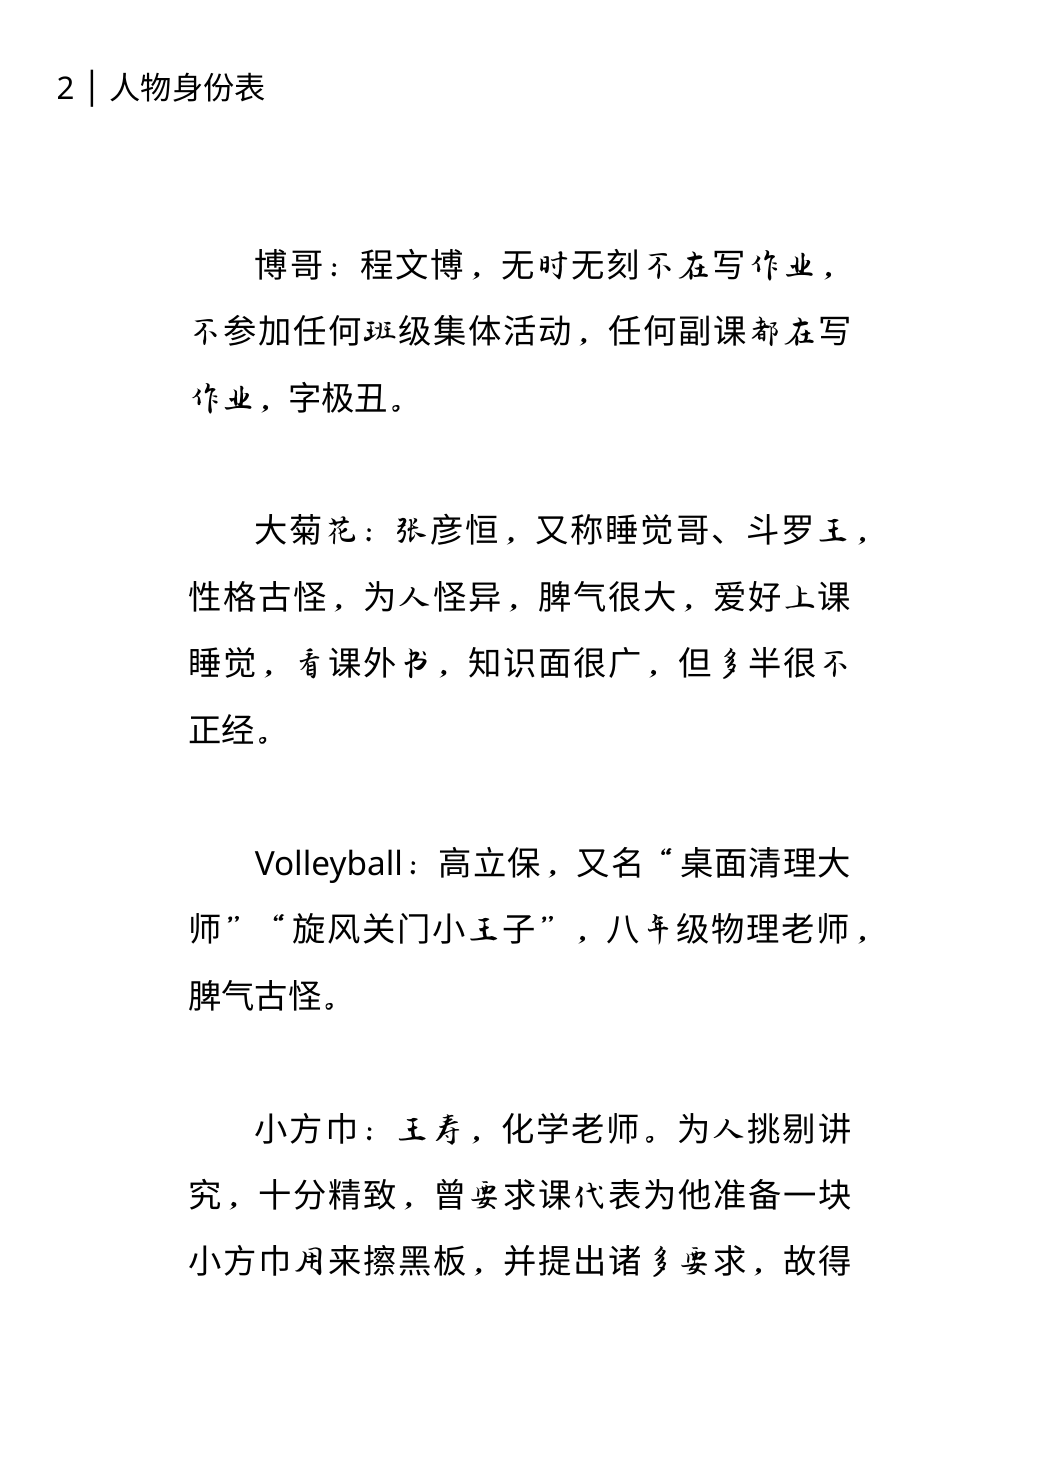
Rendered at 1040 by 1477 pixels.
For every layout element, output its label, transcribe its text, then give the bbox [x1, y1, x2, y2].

text Volleyball：高立保，又名“桌面清理大师”“旋风关门小王子”，八年级物理老师，脾气古怪。 [188, 831, 852, 1030]
text 大菊花：张彦恒，又称睡觉哥、斗罗王，性格古怪，为人怪异，脾气很大，爱好上课睡觉，看课外书，知识面很广，但多半很不正经。 [188, 499, 852, 764]
text 博哥：程文博，无时无刻不在写作业，不参加任何班级集体活动，任何副课都在写作业，字极丑。 [188, 233, 852, 432]
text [188, 1097, 852, 1296]
